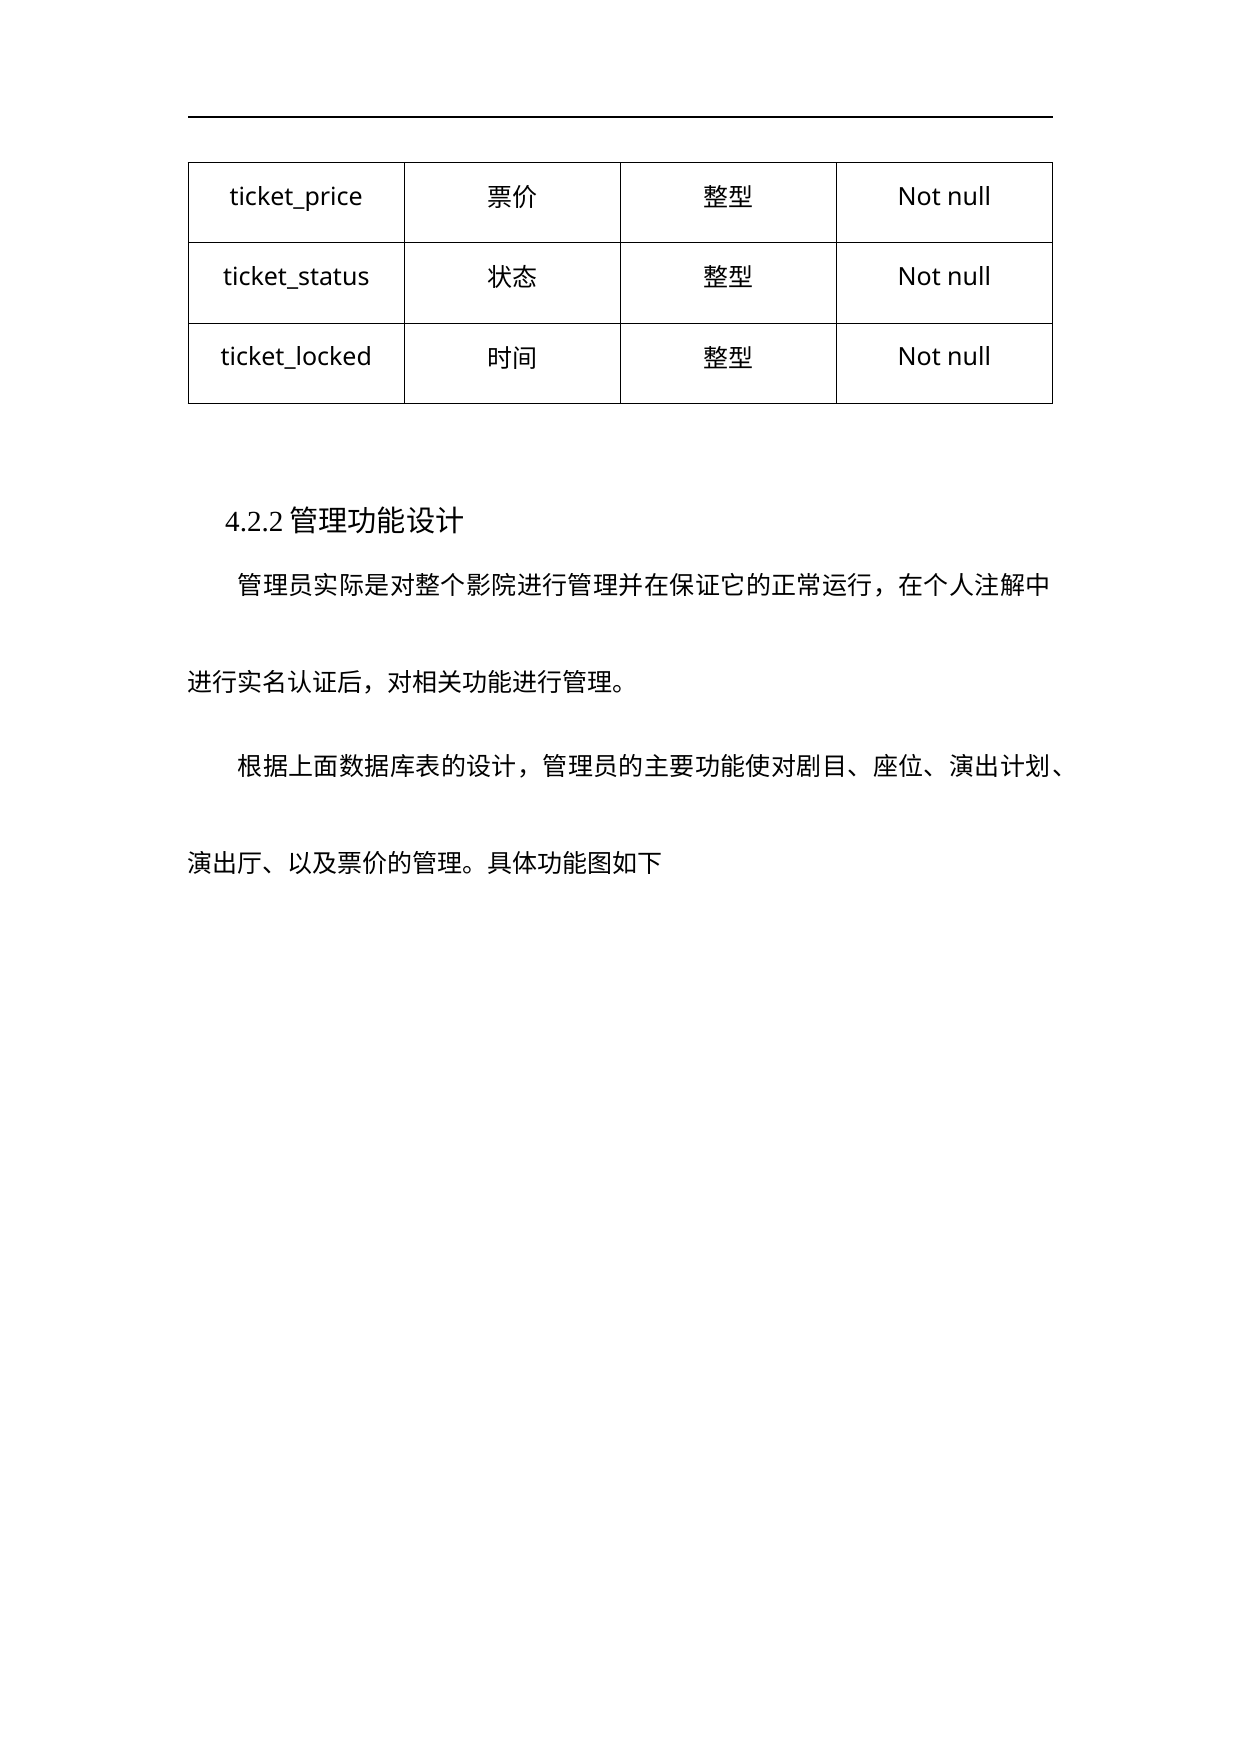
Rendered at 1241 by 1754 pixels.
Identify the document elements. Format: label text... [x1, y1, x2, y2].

table_cell ticket_locked [189, 324, 404, 403]
table_cell Not null [837, 324, 1052, 403]
table_cell 时间 [405, 324, 620, 403]
text 4.2.2管理功能设计 [225, 486, 1053, 551]
text 根据上面数据库表的设计，管理员的主要功能使对剧目、座位、演出计划、演出厅、以及票价的管理。具体功能图如下 [187, 732, 1053, 894]
table_cell ticket_status [189, 243, 404, 323]
table_cell 状态 [405, 243, 620, 323]
table_cell 票价 [405, 163, 620, 242]
table_cell 整型 [621, 163, 836, 242]
table_cell ticket_price [189, 163, 404, 242]
text 管理员实际是对整个影院进行管理并在保证它的正常运行，在个人注解中进行实名认证后，对相关功能进行管理。 [187, 551, 1053, 713]
table_cell Not null [837, 243, 1052, 323]
table_cell 整型 [621, 324, 836, 403]
table_cell 整型 [621, 243, 836, 323]
table_cell Not null [837, 163, 1052, 242]
